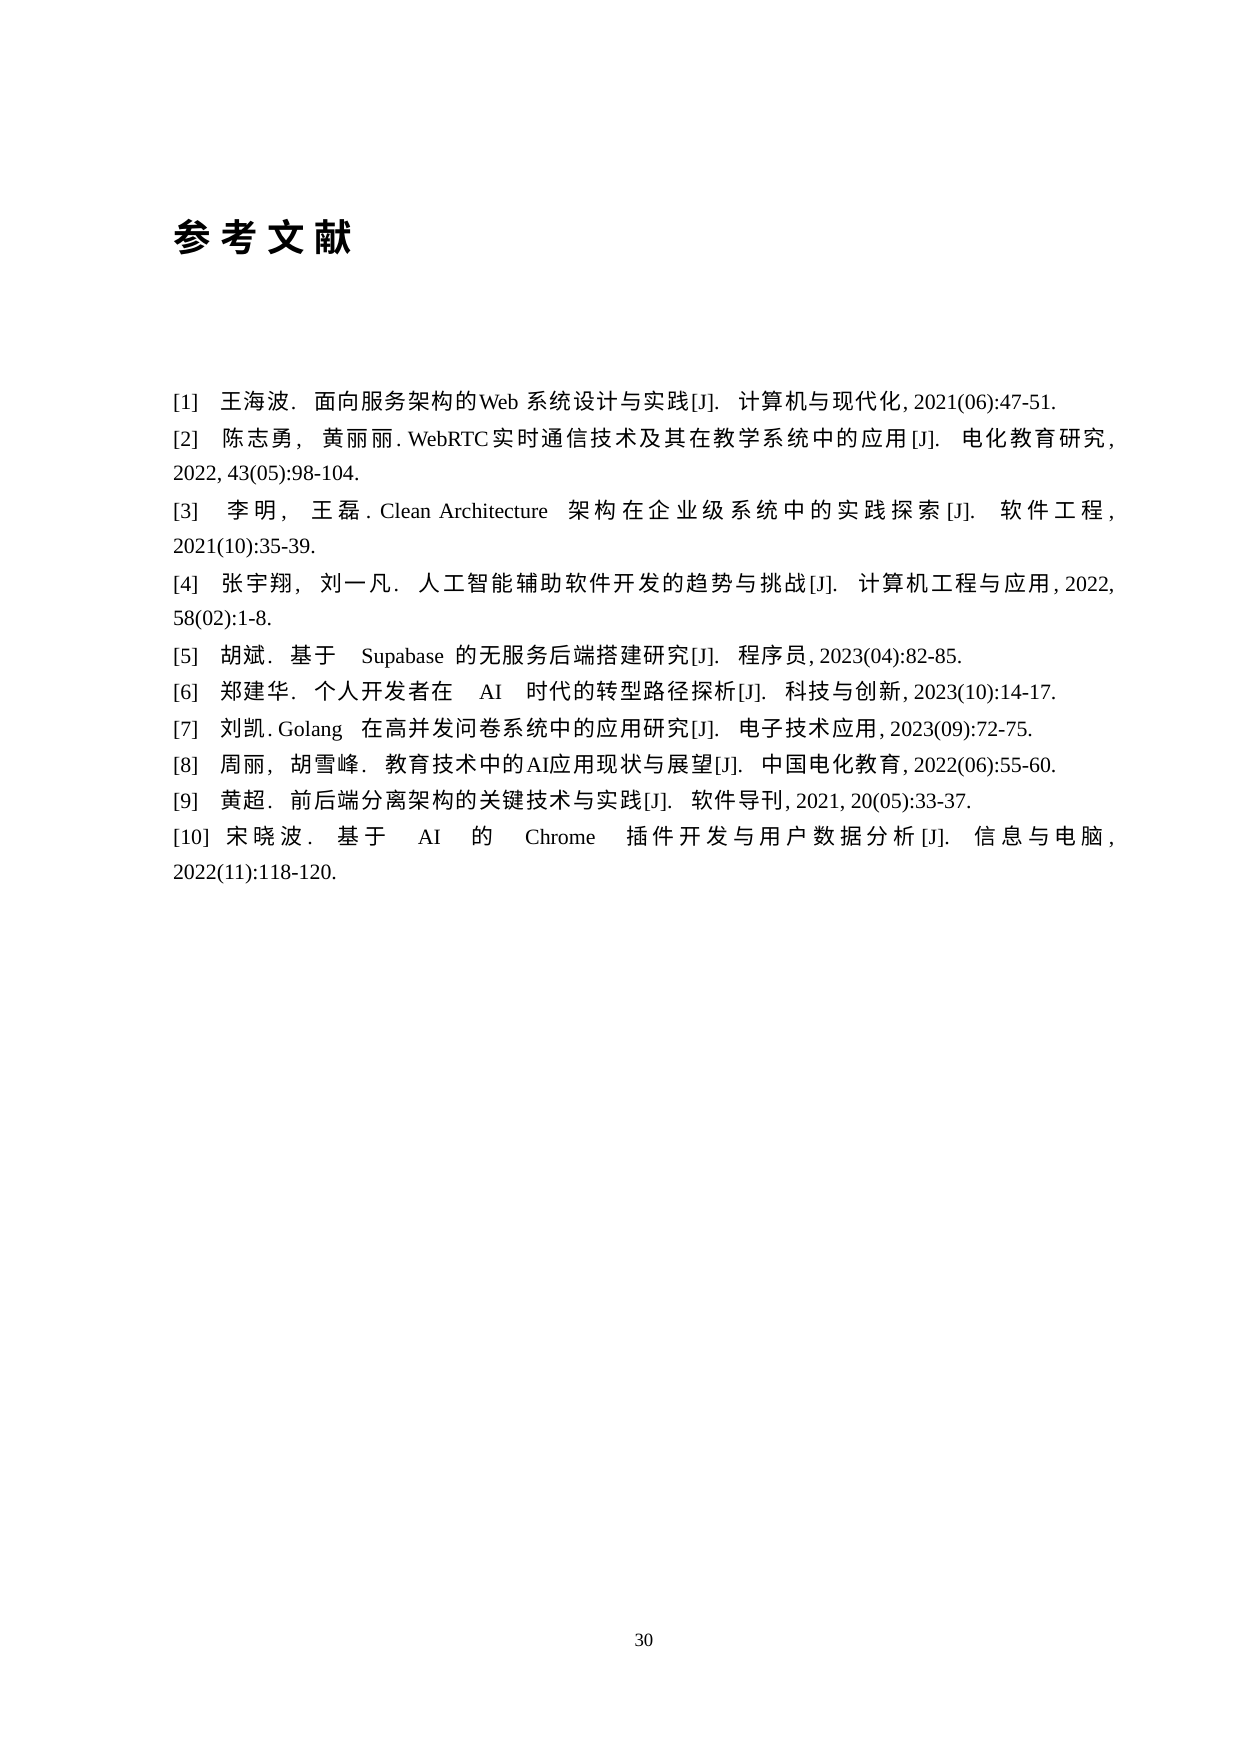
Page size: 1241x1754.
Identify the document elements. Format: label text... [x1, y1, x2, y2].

subtitle 参考文献 [173, 199, 1114, 271]
text [1] 王海波. 面向服务架构的Web系统设计与实践[J]. 计算机与现代化, 2021(06):47-51. [2] 陈志勇, 黄丽丽. WebRTC实时通信技术及其在教学系统中的应用[J]. 电化教育研究, 2022, 43(05):98-104. [3] 李明, 王磊. Clean Architecture 架构在企业级系统中的实践探索[J]. 软件工程, 2021(10):35-39. [4] 张宇翔, 刘一凡. 人工智能辅助软件开发的趋势与挑战[J]. 计算机工程与应用, 2022, 58(02):1-8. [5] 胡斌. 基于 Supabase 的无服务后端搭建研究[J]. 程序员, 2023(04):82-85. [6] 郑建华. 个人开发者在 AI 时代的转型路径探析[J]. 科技与创新, 2023(10):14-17. [7] 刘凯. Golang在高并发问卷系统中的应用研究[J]. 电子技术应用, 2023(09):72-75. [8] 周丽, 胡雪峰. 教育技术中的AI应用现状与展望[J]. 中国电化教育, 2022(06):55-60. [9] 黄超. 前后端分离架构的关键技术与实践[J]. 软件导刊, 2021, 20(05):33-37. [10] 宋晓波. 基于 AI 的 Chrome 插件开发与用户数据分析[J]. 信息与电脑, 2022(11):118-120. [173, 382, 1114, 889]
